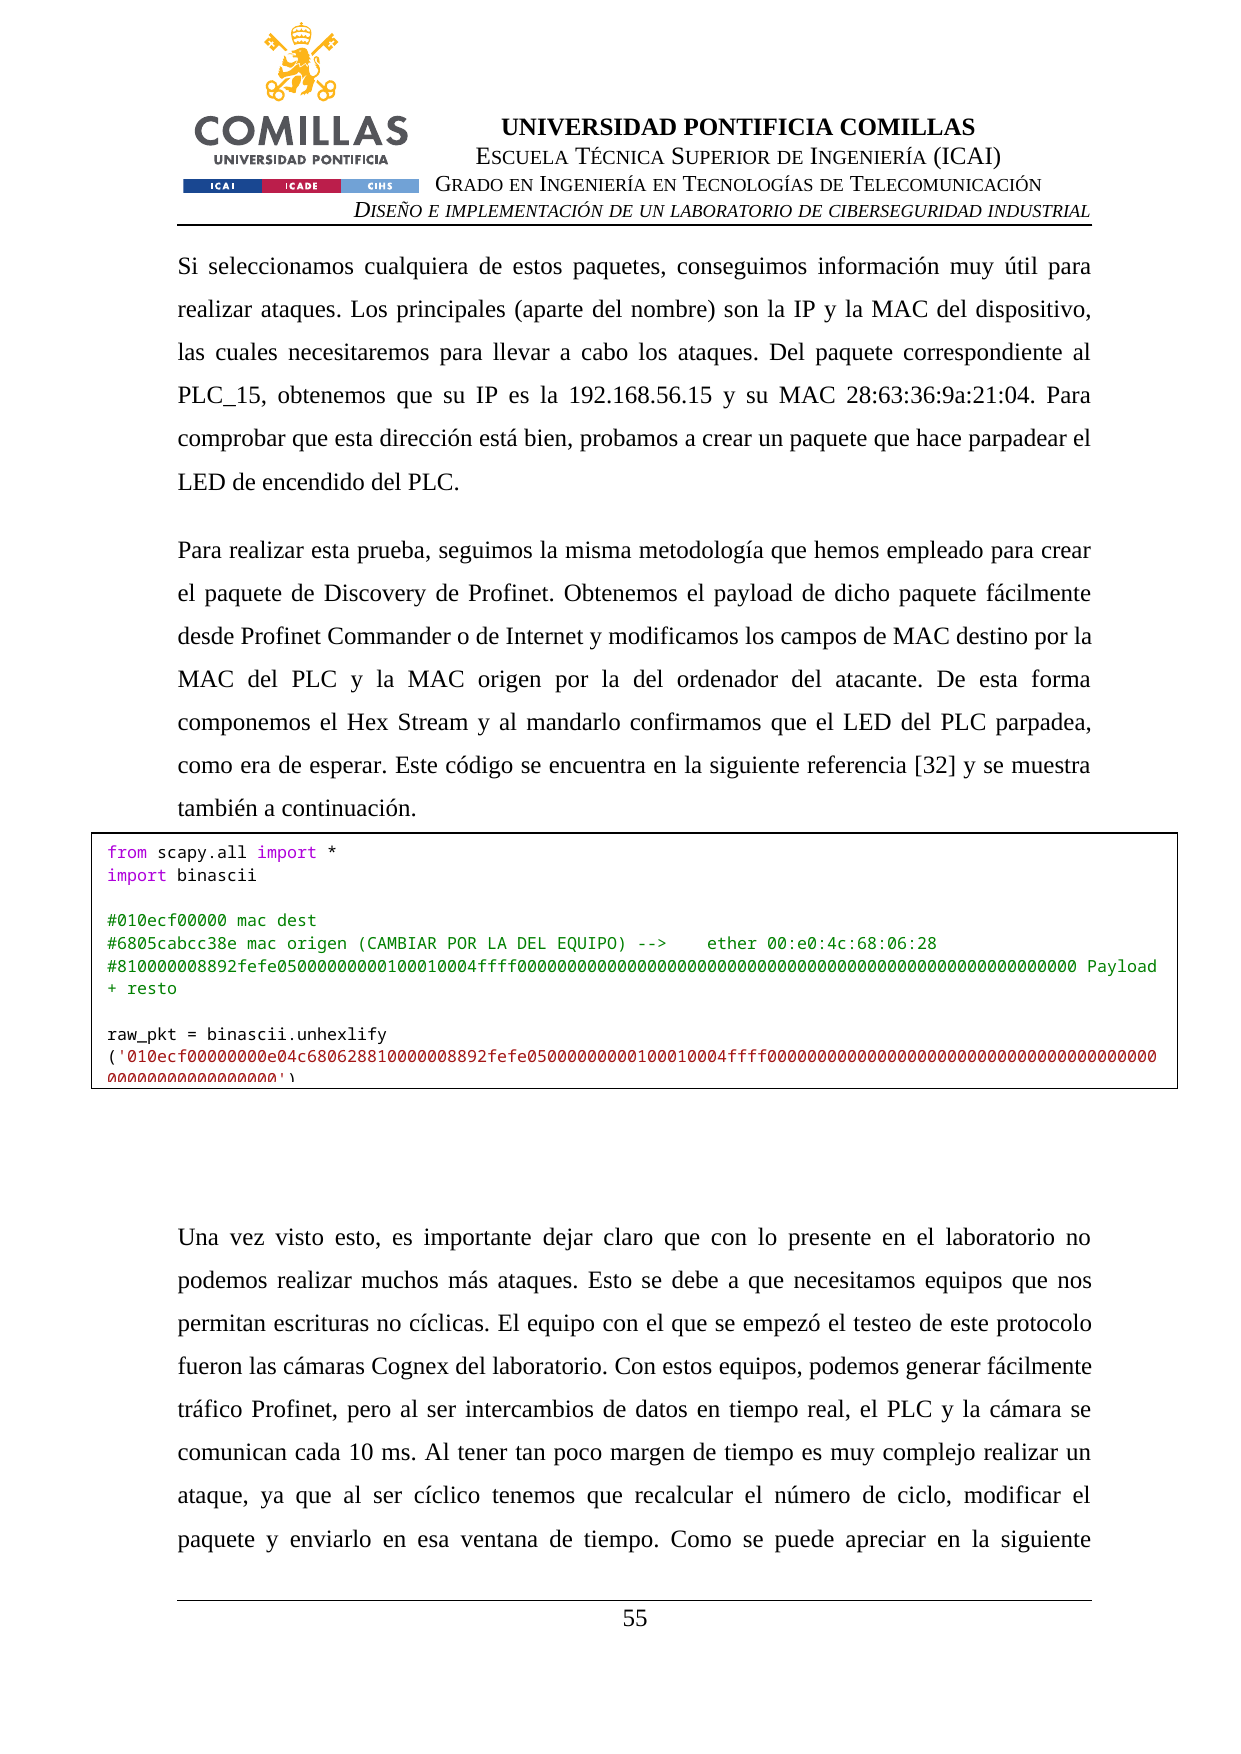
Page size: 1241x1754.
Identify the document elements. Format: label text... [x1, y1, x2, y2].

text Para realizar esta prueba, seguimos la misma metodología que hemos empleado para crear el paquete de Discovery de Profinet. Obtenemos el payload de dicho paquete fácilmente desde Profinet Commander o de Internet y modificamos los campos de MAC destino por la MAC del PLC y la MAC origen por la del ordenador del atacante. De esta forma componemos el Hex Stream y al mandarlo confirmamos que el LED del PLC parpadea, como era de esperar. Este código se encuentra en la siguiente referencia [32] y se muestra también a continuación. [177, 535, 1092, 822]
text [177, 1222, 1092, 1552]
text Si seleccionamos cualquiera de estos paquetes, conseguimos información muy útil para realizar ataques. Los principales (aparte del nombre) son la IP y la MAC del dispositivo, las cuales necesitaremos para llevar a cabo los ataques. Del paquete correspondiente al PLC_15, obtenemos que su IP es la 192.168.56.15 y su MAC 28:63:36:9a:21:04. Para comprobar que esta dirección está bien, probamos a crear un paquete que hace parpadear el LED de encendido del PLC. [177, 251, 1092, 495]
